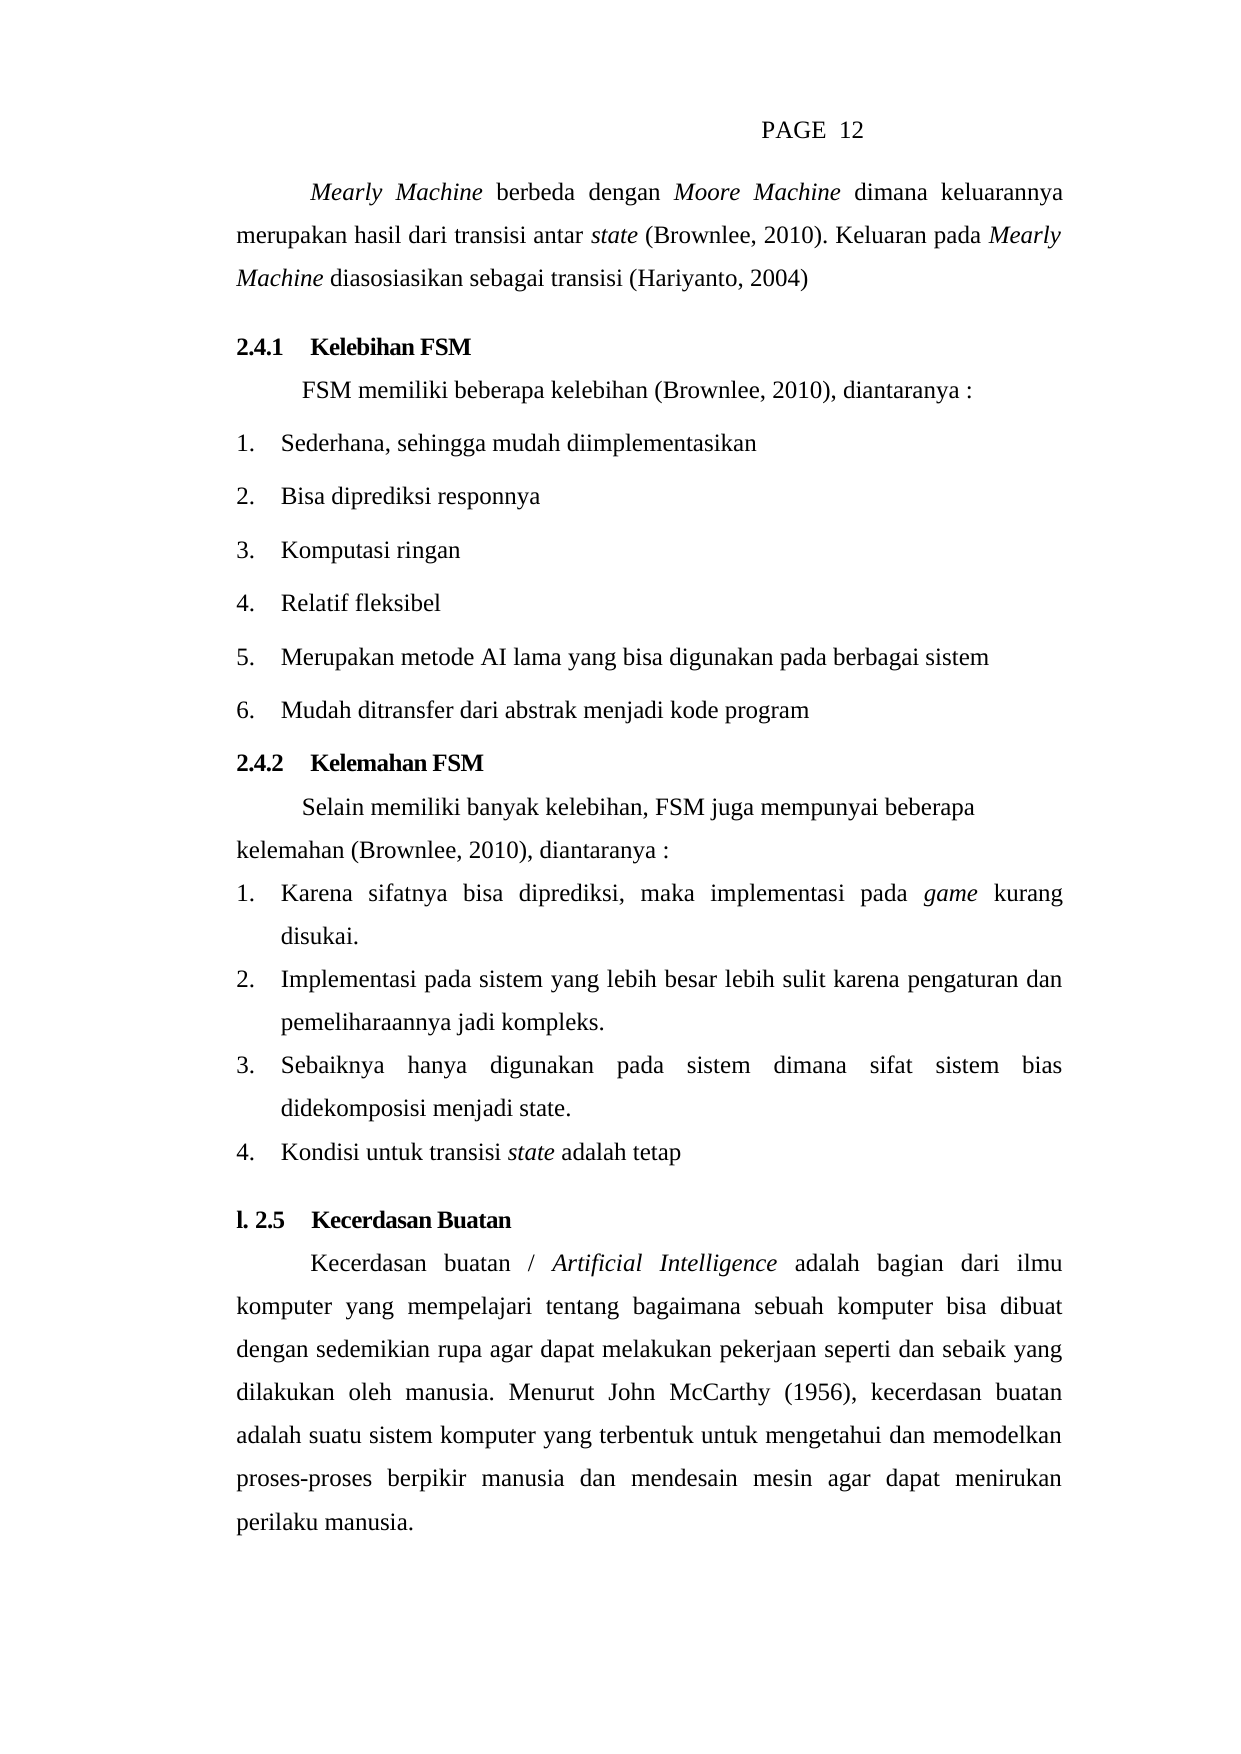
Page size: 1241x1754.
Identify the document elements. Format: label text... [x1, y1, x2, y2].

subtitle 2.5 Kecerdasan Buatan [236, 1205, 1063, 1233]
list Karena sifatnya bisa diprediksi, maka implementasi pada game kurang disukai. [236, 878, 1063, 950]
list Relatif fleksibel [236, 588, 1063, 617]
text Selain memiliki banyak kelebihan, FSM juga mempunyai beberapa kelemahan (Brownlee, 2010), diantaranya : [236, 792, 1063, 863]
text Kecerdasan buatan / Artificial Intelligence adalah bagian dari ilmu komputer yang mempelajari tentang bagaimana sebuah komputer bisa dibuat dengan sedemikian rupa agar dapat melakukan pekerjaan seperti dan sebaik yang dilakukan oleh manusia. Menurut John McCarthy (1956), kecerdasan buatan adalah suatu sistem komputer yang terbentuk untuk mengetahui dan memodelkan proses-proses berpikir manusia dan mendesain mesin agar dapat menirukan perilaku manusia. [236, 1248, 1063, 1535]
list Implementasi pada sistem yang lebih besar lebih sulit karena pengaturan dan pemeliharaannya jadi kompleks. [236, 964, 1063, 1036]
text FSM memiliki beberapa kelebihan (Brownlee, 2010), diantaranya : [236, 375, 1063, 403]
list Komputasi ringan [236, 535, 1063, 564]
list Sebaiknya hanya digunakan pada sistem dimana sifat sistem bias didekomposisi menjadi state. [236, 1050, 1063, 1122]
list Sederhana, sehingga mudah diimplementasikan [236, 428, 1063, 457]
list Mudah ditransfer dari abstrak menjadi kode program [236, 695, 1063, 723]
subtitle Kelemahan FSM [236, 748, 1063, 777]
subtitle Kelebihan FSM [236, 332, 1063, 360]
list Kondisi untuk transisi state adalah tetap [236, 1137, 1063, 1165]
list Merupakan metode AI lama yang bisa digunakan pada berbagai sistem [236, 642, 1063, 670]
list Bisa diprediksi responnya [236, 481, 1063, 510]
text Mearly Machine berbeda dengan Moore Machine dimana keluarannya merupakan hasil dari transisi antar state (Brownlee, 2010). Keluaran pada Mearly Machine diasosiasikan sebagai transisi (Hariyanto, 2004) [236, 177, 1063, 292]
